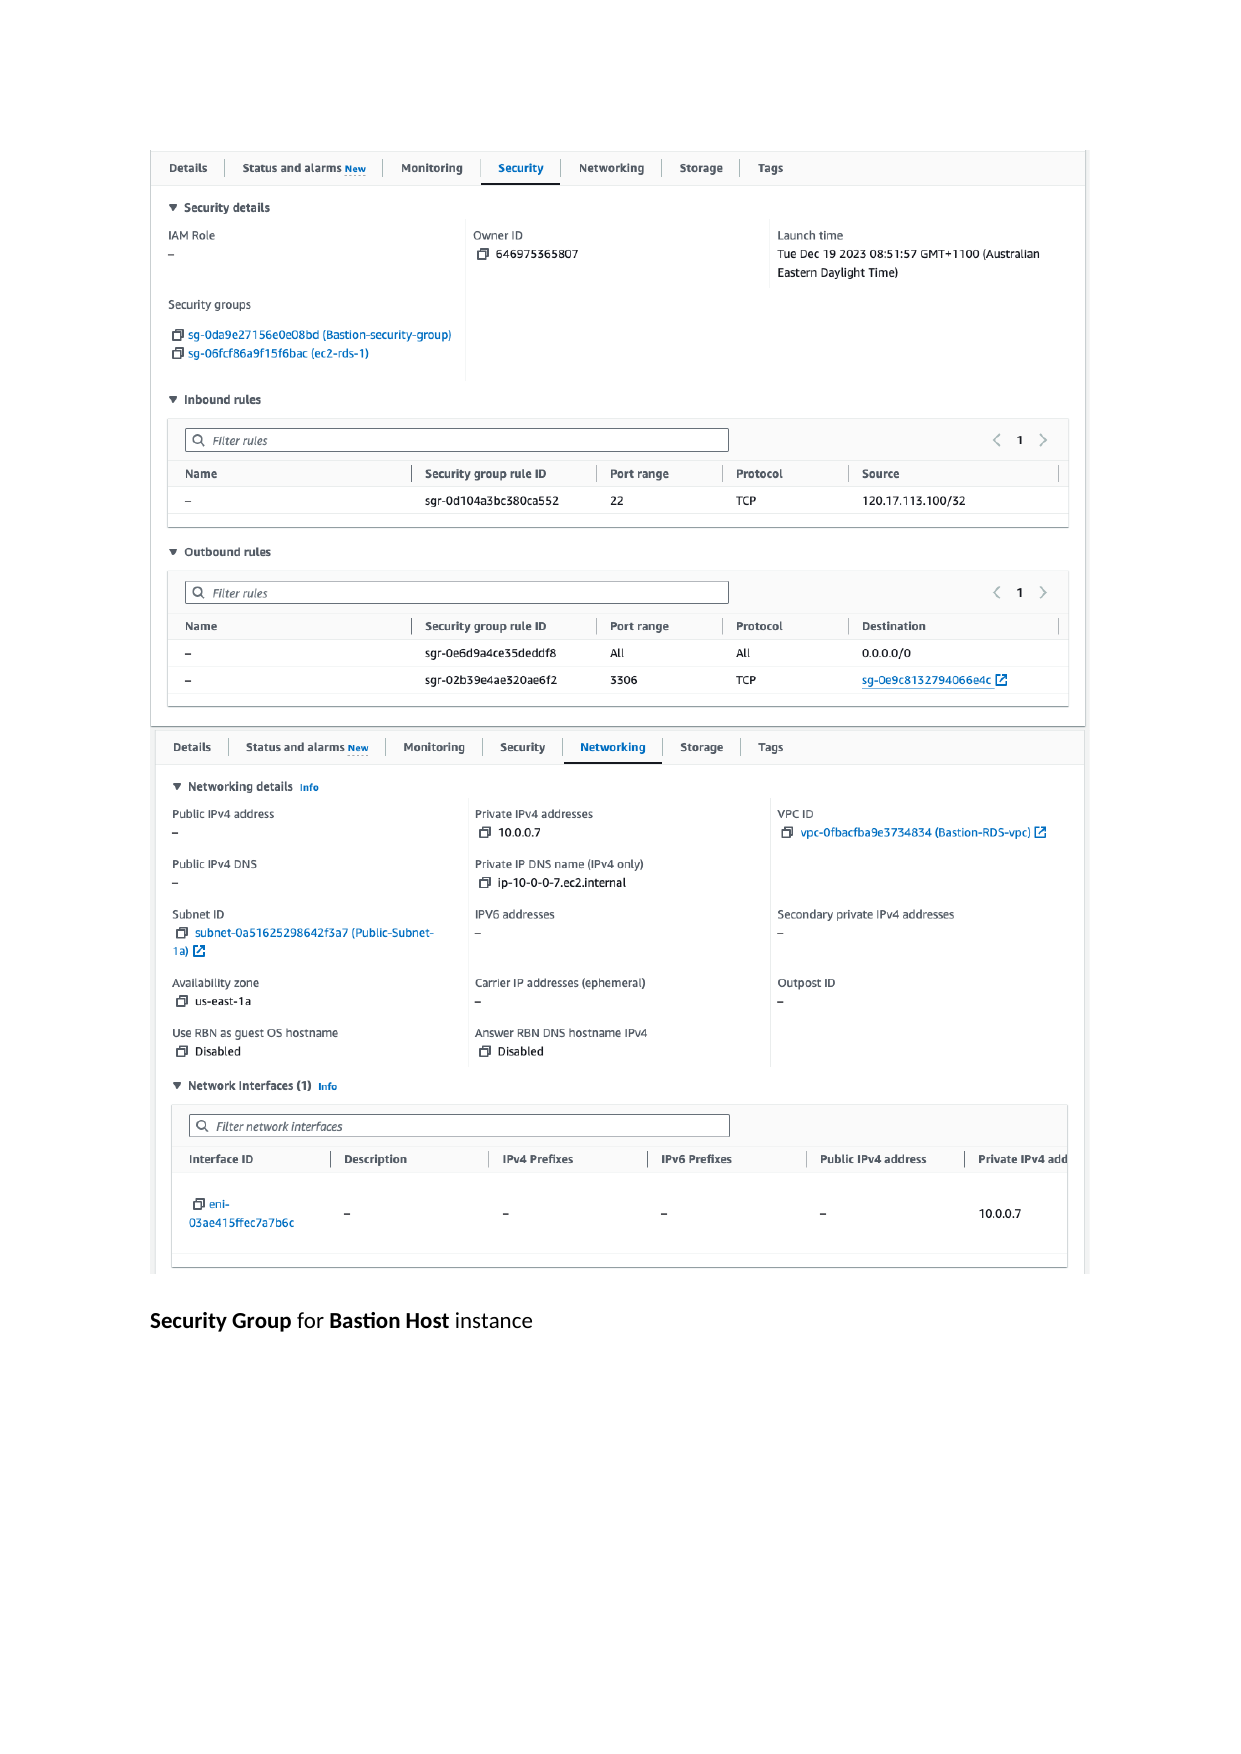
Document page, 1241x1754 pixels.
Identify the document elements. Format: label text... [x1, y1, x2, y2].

text Security Group for Bastion Host instance [150, 1306, 1090, 1334]
picture [150, 150, 1090, 1274]
